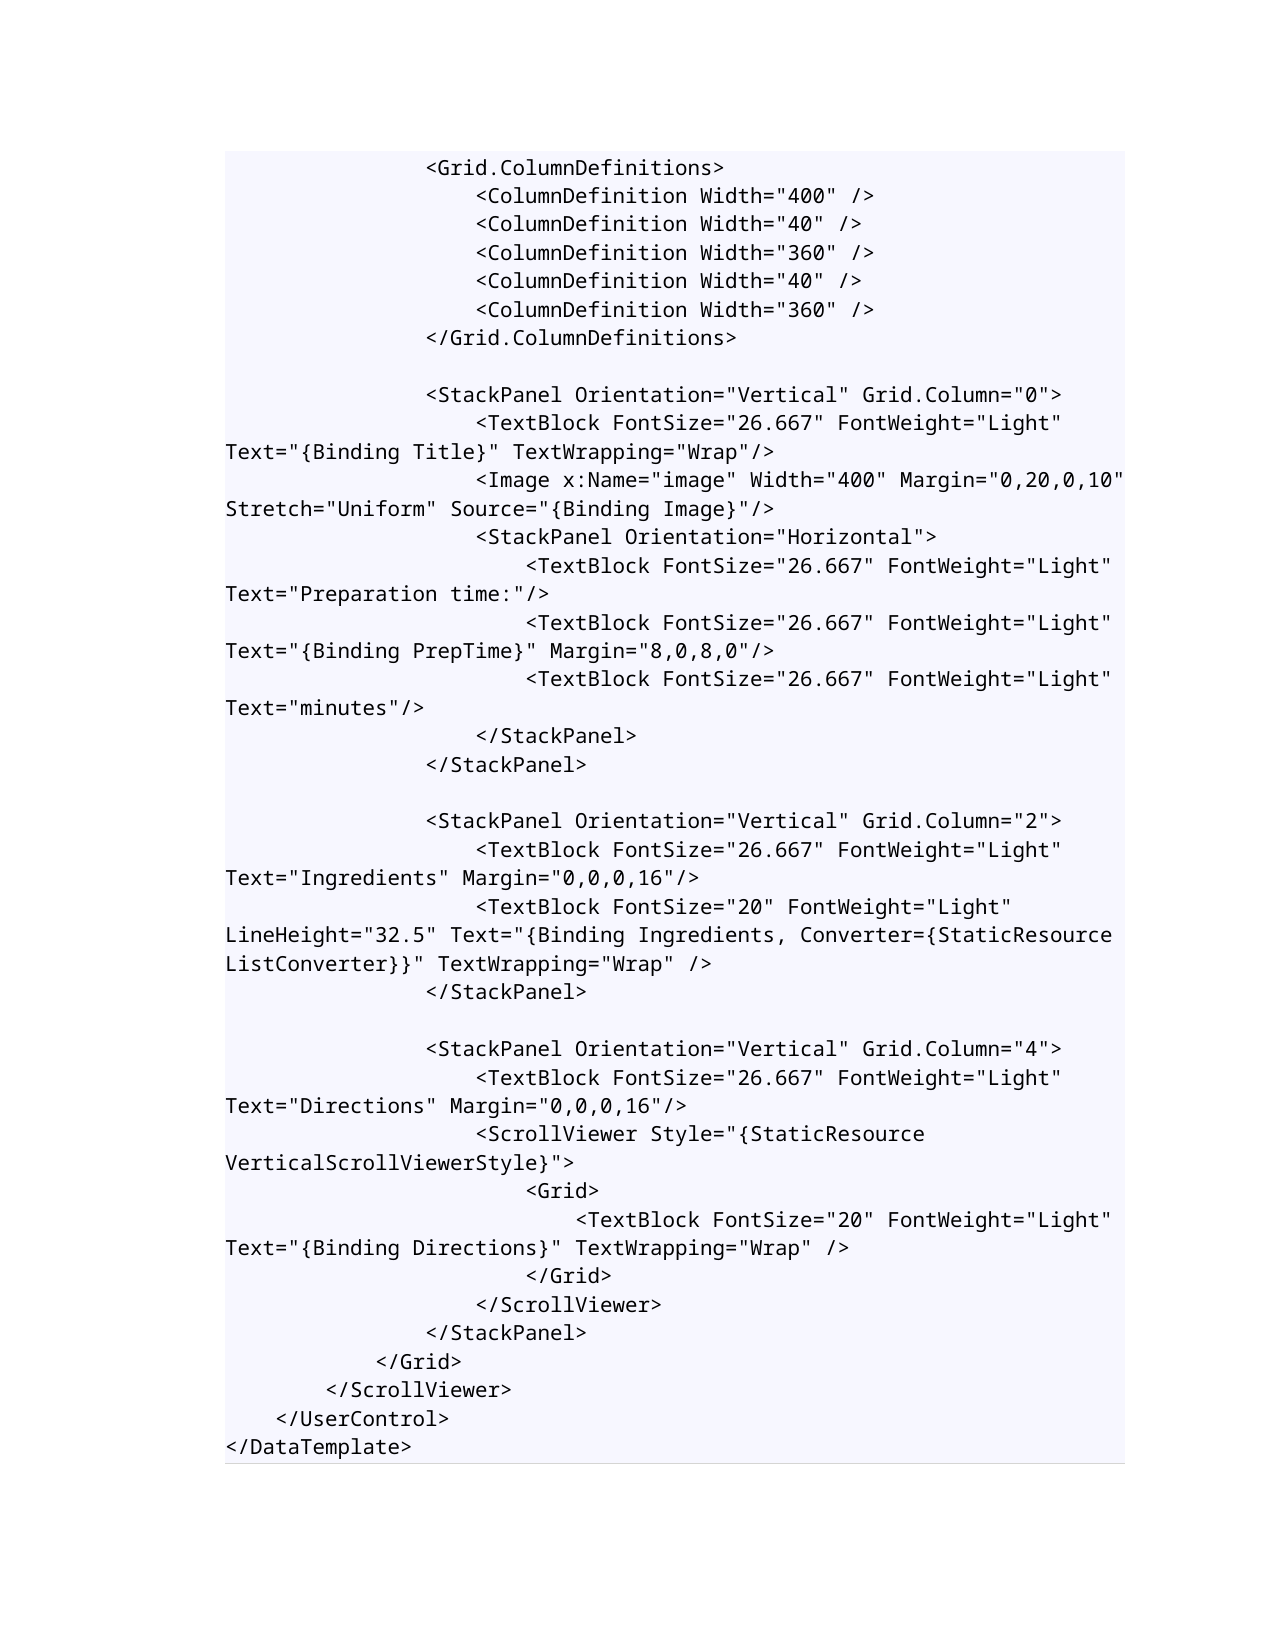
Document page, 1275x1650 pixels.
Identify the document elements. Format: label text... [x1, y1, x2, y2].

text <TextBlock FontSize="26.667" FontWeight="Light" Text="Preparation time:"/> [225, 548, 1125, 605]
text <TextBlock FontSize="26.667" FontWeight="Light" Text="Ingredients" Margin="0,0,0,16"/> [225, 832, 1125, 889]
text </StackPanel> [225, 1316, 1125, 1344]
text <Image x:Name="image" Width="400" Margin="0,20,0,10" Stretch="Uniform" Source="{Binding Image}"/> [225, 463, 1125, 520]
text </ScrollViewer> [225, 1287, 1125, 1316]
text </StackPanel> [225, 747, 1125, 776]
text </Grid> [225, 1259, 1125, 1287]
text <ColumnDefinition Width="40" /> [225, 207, 1125, 235]
text </Grid.ColumnDefinitions> [225, 321, 1125, 349]
text <Grid> [225, 1174, 1125, 1202]
text </Grid> [225, 1344, 1125, 1373]
text <Grid.ColumnDefinitions> [225, 151, 1125, 178]
text </StackPanel> [225, 975, 1125, 1003]
text <TextBlock FontSize="26.667" FontWeight="Light" Text="minutes"/> [225, 662, 1125, 719]
text <ScrollViewer Style="{StaticResource VerticalScrollViewerStyle}"> [225, 1117, 1125, 1174]
text </DataTemplate> [225, 1430, 1125, 1463]
text <StackPanel Orientation="Vertical" Grid.Column="2"> [225, 804, 1125, 832]
text </UserControl> [225, 1401, 1125, 1430]
text <StackPanel Orientation="Vertical" Grid.Column="0"> [225, 377, 1125, 406]
text </ScrollViewer> [225, 1373, 1125, 1401]
text <TextBlock FontSize="20" FontWeight="Light" LineHeight="32.5" Text="{Binding Ingredients, Converter={StaticResource ListConverter}}" TextWrapping="Wrap" /> [225, 889, 1125, 975]
text <ColumnDefinition Width="40" /> [225, 264, 1125, 292]
text <StackPanel Orientation="Horizontal"> [225, 520, 1125, 548]
text <ColumnDefinition Width="360" /> [225, 235, 1125, 264]
text <StackPanel Orientation="Vertical" Grid.Column="4"> [225, 1032, 1125, 1060]
text <TextBlock FontSize="26.667" FontWeight="Light" Text="{Binding Title}" TextWrapping="Wrap"/> [225, 406, 1125, 463]
text </StackPanel> [225, 719, 1125, 747]
text <TextBlock FontSize="26.667" FontWeight="Light" Text="Directions" Margin="0,0,0,16"/> [225, 1060, 1125, 1117]
text <TextBlock FontSize="20" FontWeight="Light" Text="{Binding Directions}" TextWrapping="Wrap" /> [225, 1202, 1125, 1259]
text <TextBlock FontSize="26.667" FontWeight="Light" Text="{Binding PrepTime}" Margin="8,0,8,0"/> [225, 605, 1125, 662]
text <ColumnDefinition Width="360" /> [225, 292, 1125, 321]
text <ColumnDefinition Width="400" /> [225, 178, 1125, 207]
